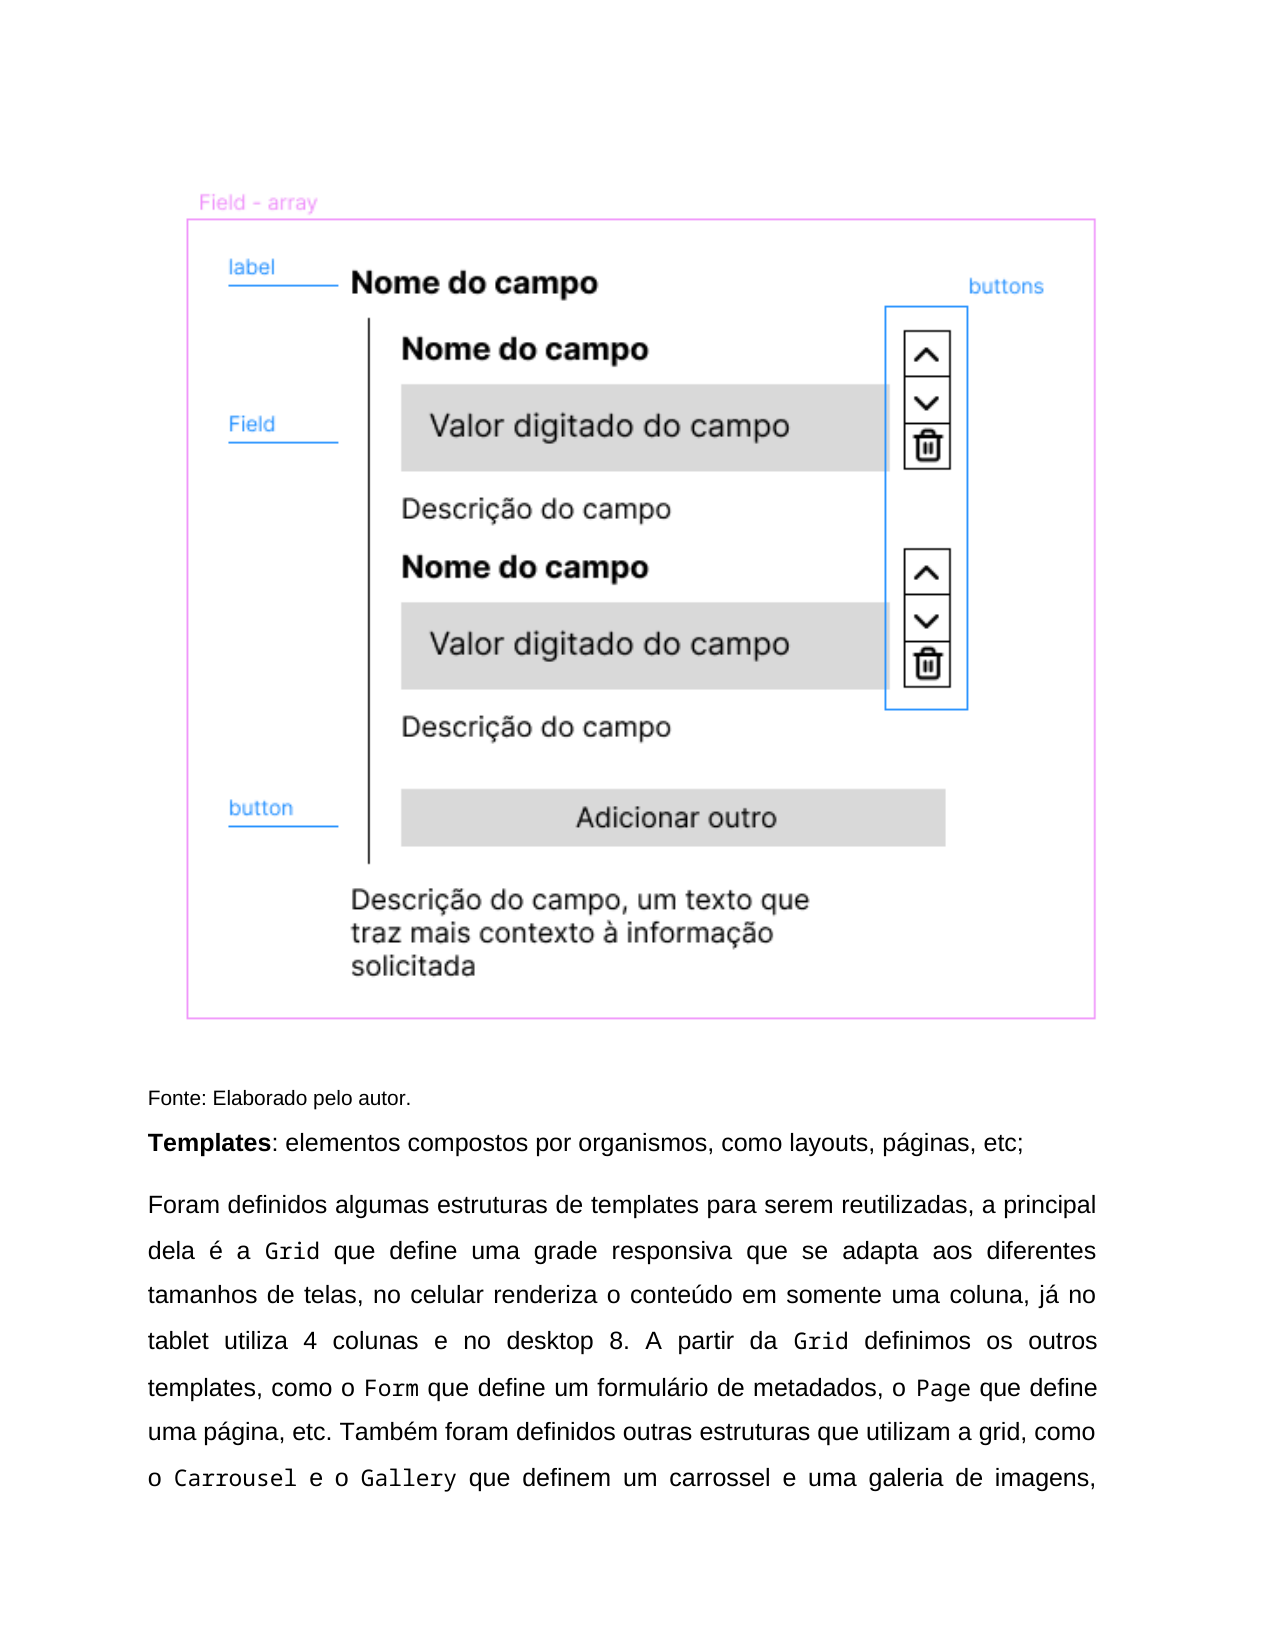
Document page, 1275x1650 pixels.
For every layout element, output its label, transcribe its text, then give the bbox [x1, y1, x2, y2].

picture [166, 177, 1117, 1051]
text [148, 1190, 1098, 1493]
text Templates: elementos compostos por organismos, como layouts, páginas, etc; [148, 1128, 1098, 1157]
text Fonte: Elaborado pelo autor. [148, 1086, 1098, 1110]
